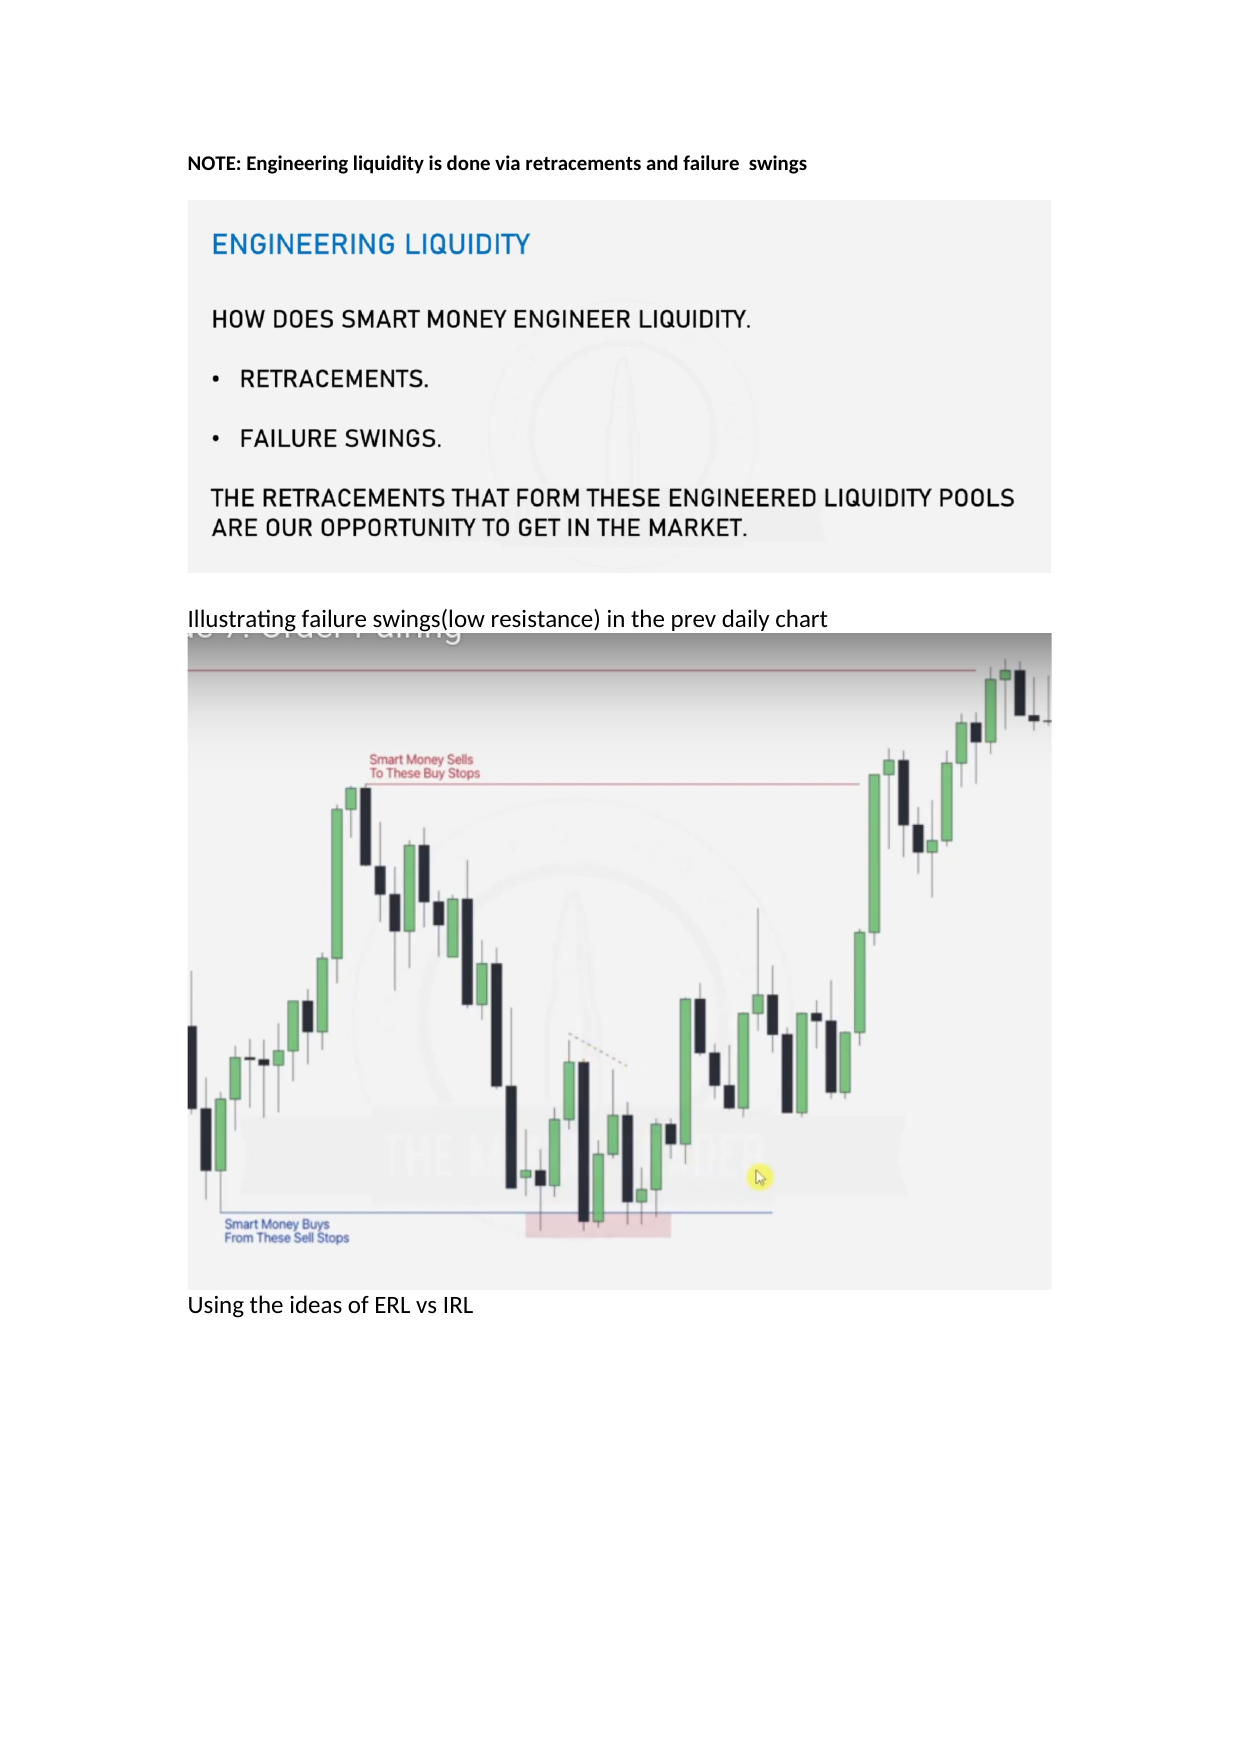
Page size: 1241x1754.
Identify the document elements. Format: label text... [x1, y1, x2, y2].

list Illustrating failure swings(low resistance) in the prev daily chart [187, 603, 1053, 634]
picture [187, 633, 1052, 1290]
picture [187, 200, 1051, 573]
list Using the ideas of ERL vs IRL [187, 1290, 1053, 1320]
list NOTE: Engineering liquidity is done via retracements and failure swings [187, 150, 1053, 175]
